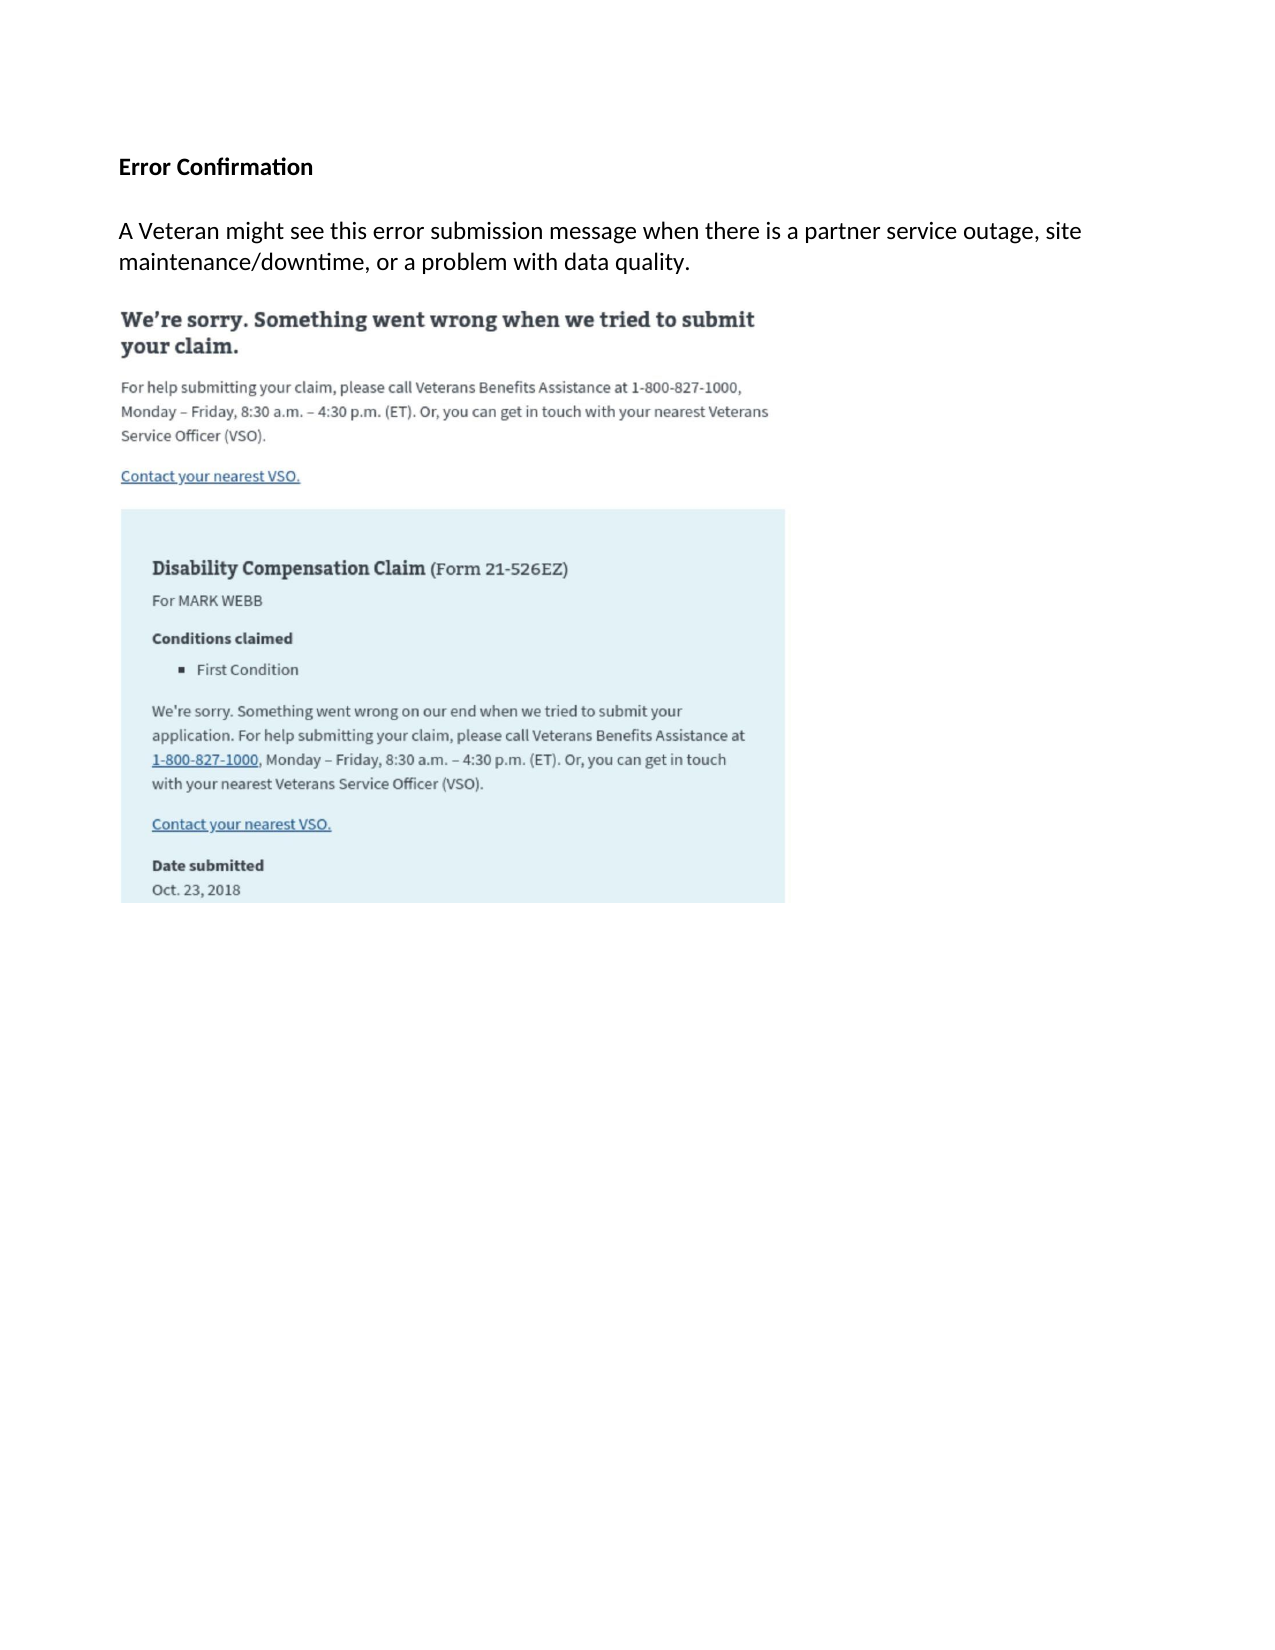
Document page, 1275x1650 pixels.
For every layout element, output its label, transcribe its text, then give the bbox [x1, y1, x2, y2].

text A Veteran might see this error submission message when there is a partner service outage, site maintenance/downtime, or a problem with data quality. [117, 184, 1092, 277]
picture [118, 308, 793, 903]
subtitle Error Confirmation [119, 151, 1103, 181]
